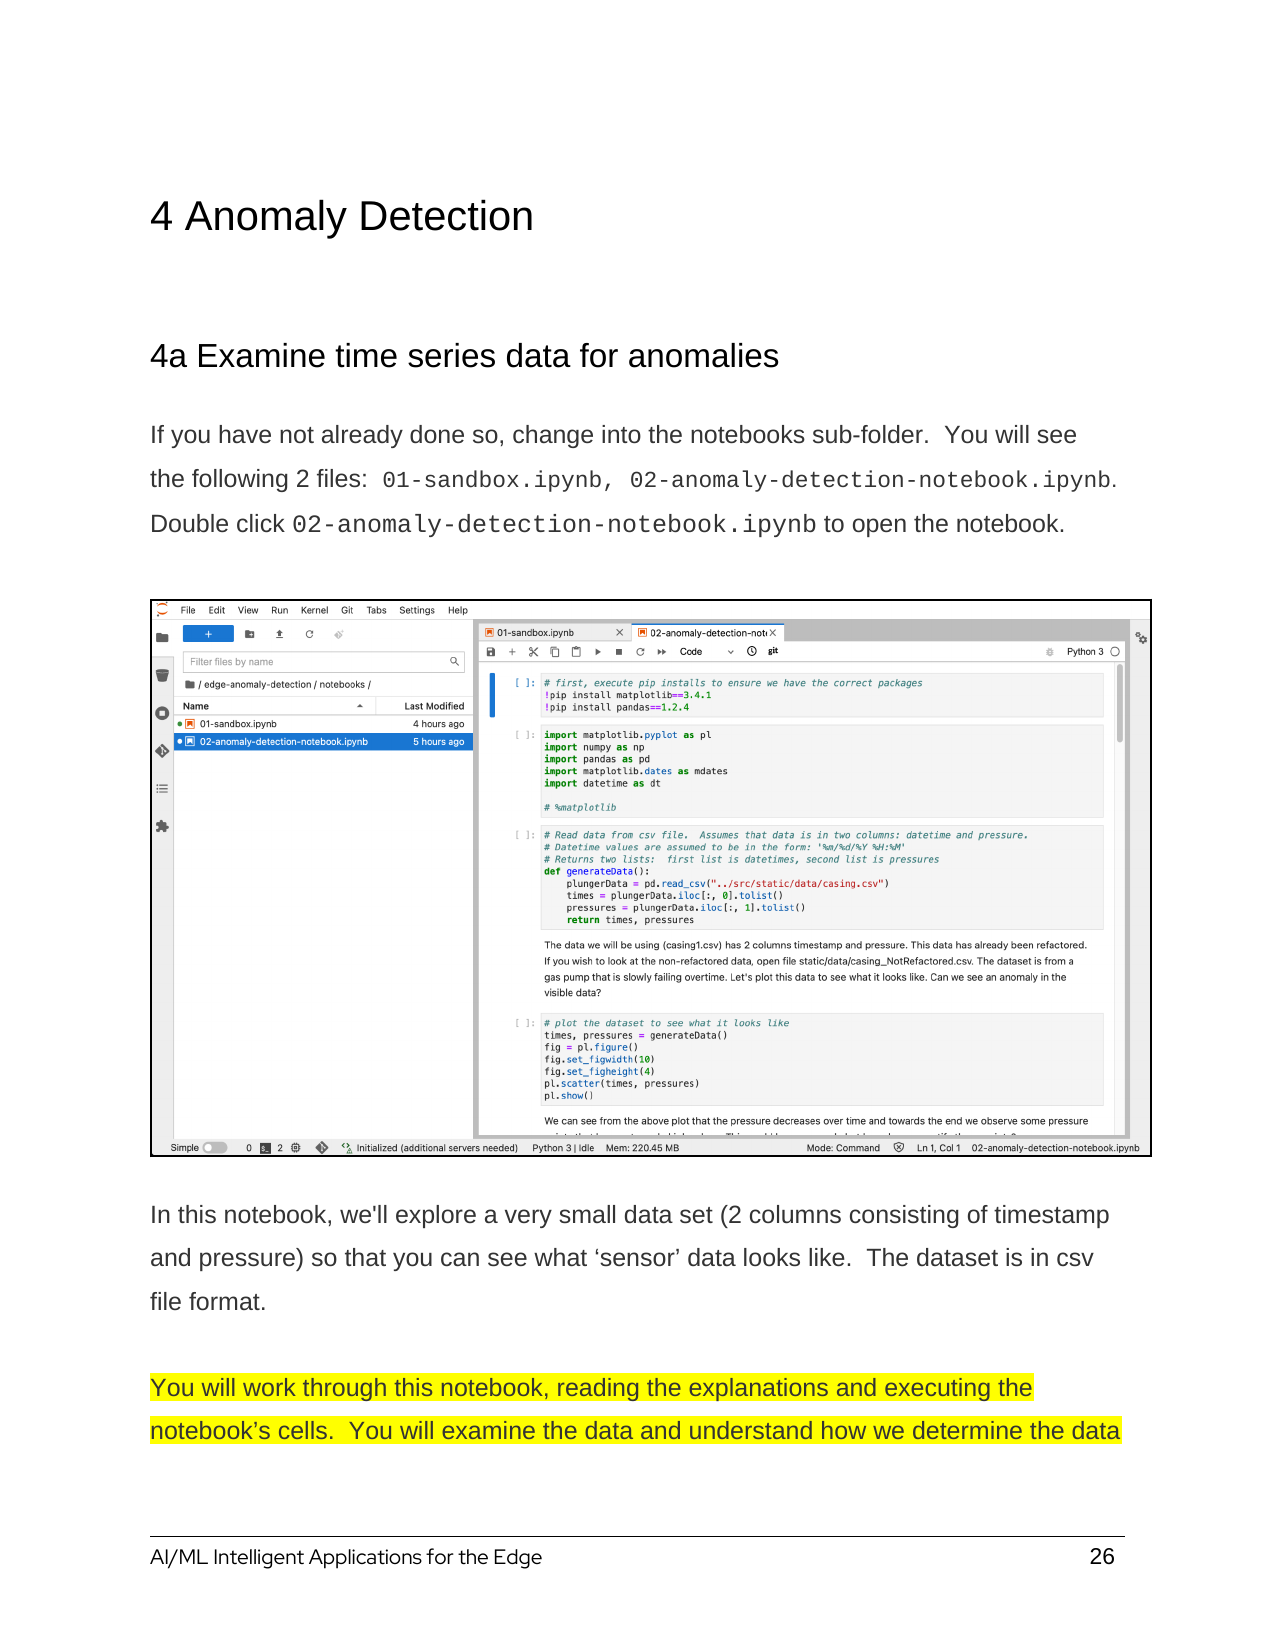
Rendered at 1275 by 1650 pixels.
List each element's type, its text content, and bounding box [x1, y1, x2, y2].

subtitle 4a Examine time series data for anomalies [150, 336, 1125, 375]
text In this notebook, we'll explore a very small data set (2 columns consisting of timestamp and pressure) so that you can see what ‘sensor’ data looks like. The dataset is in csv file format. [150, 1200, 1125, 1315]
subtitle 4 Anomaly Detection [150, 192, 1125, 239]
text If you have not already done so, change into the notebooks sub-folder. You will see [150, 420, 1125, 449]
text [150, 1373, 1125, 1444]
picture [152, 601, 1150, 1155]
text the following 2 files: 01-sandbox.ipynb, 02-anomaly-detection-notebook.ipynb. [150, 463, 1125, 494]
text Double click 02-anomaly-detection-notebook.ipynb to open the notebook. [150, 509, 1125, 540]
